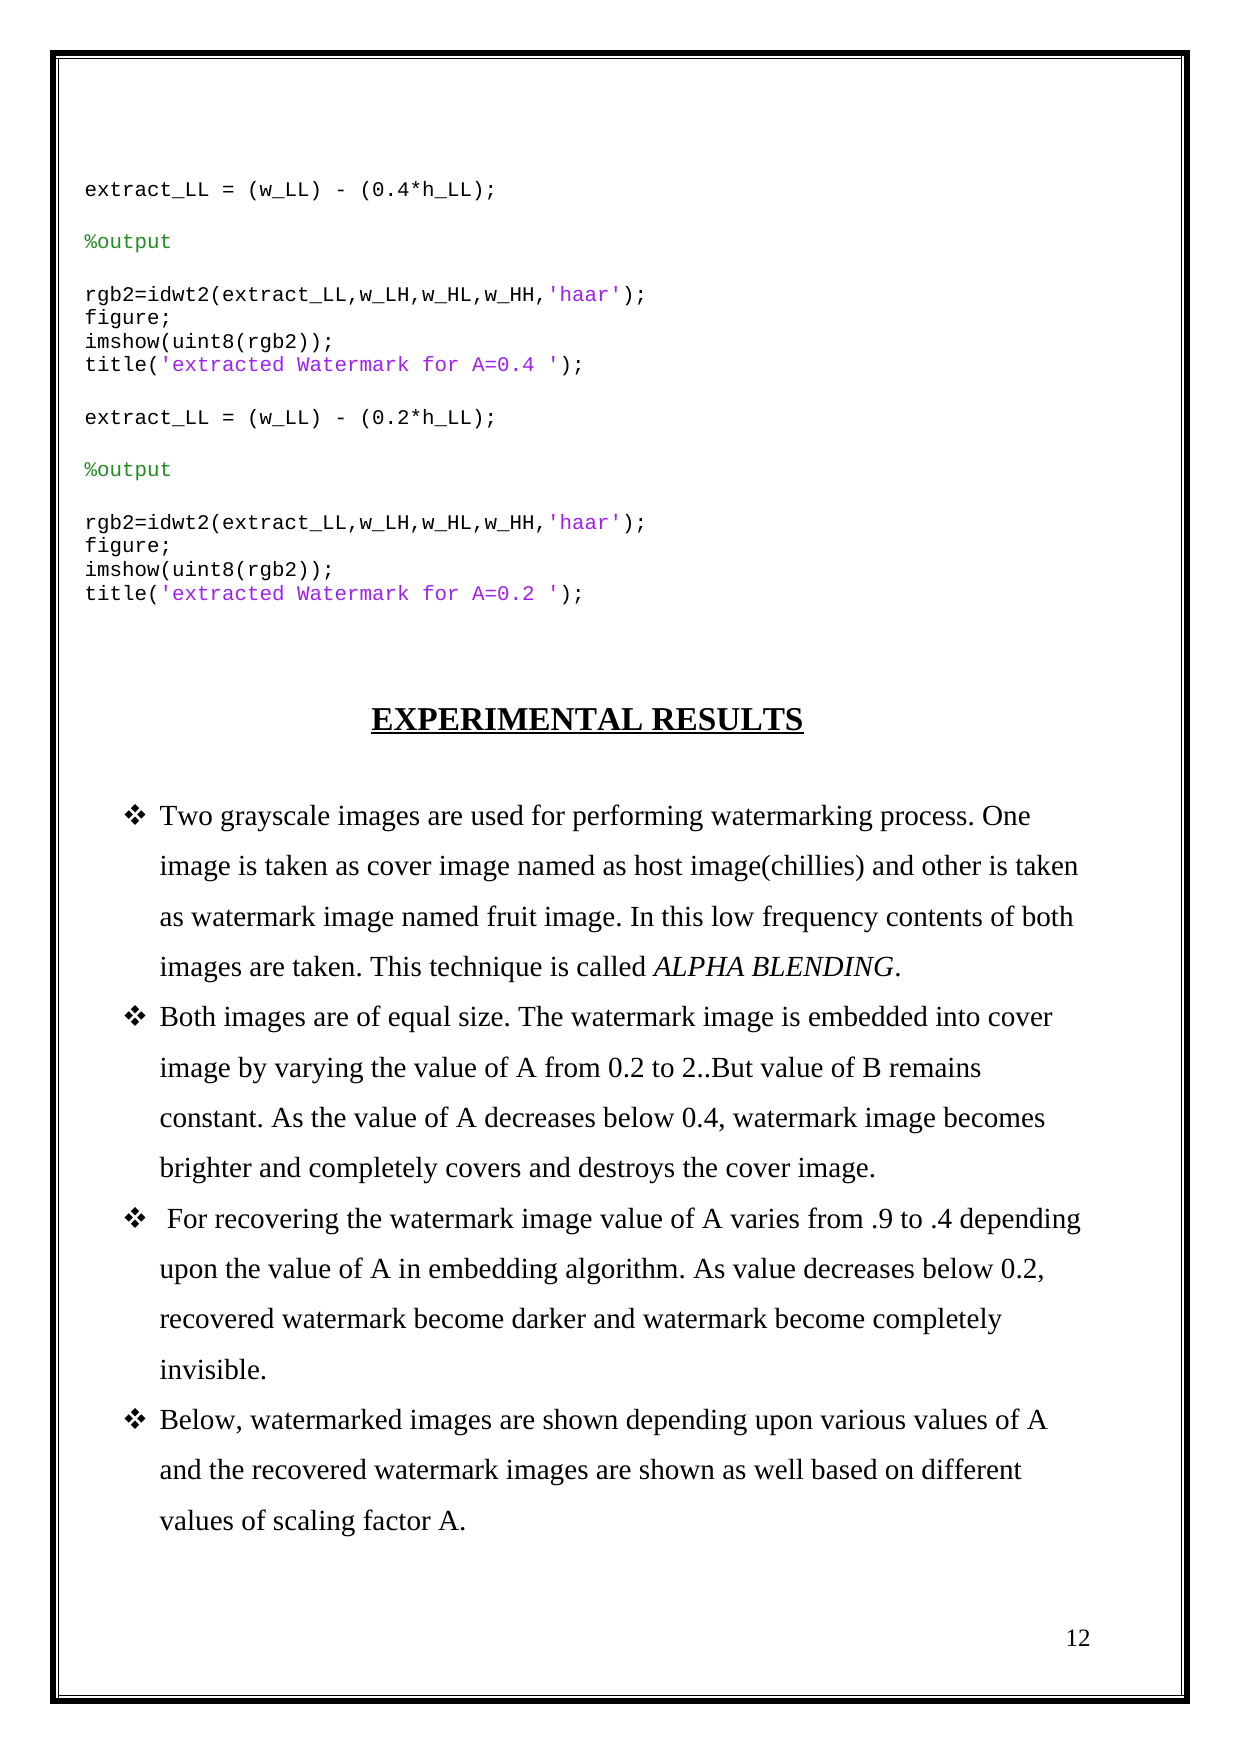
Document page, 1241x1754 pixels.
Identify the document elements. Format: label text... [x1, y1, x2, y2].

text %output [84, 459, 1090, 483]
text imshow(uint8(rgb2)); [84, 559, 1090, 583]
text figure; [84, 535, 1090, 559]
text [84, 283, 1090, 307]
list Below, watermarked images are shown depending upon various values of A and the recovered watermark images are shown as well based on different values of scaling factor A. [122, 1402, 1090, 1536]
text rgb2=idwt2(extract_LL,w_LH,w_HL,w_HH,'haar'); [84, 512, 1090, 535]
text EXPERIMENTAL RESULTS [84, 699, 1090, 737]
text imshow(uint8(rgb2)); [84, 331, 1090, 354]
list Two grayscale images are used for performing watermarking process. One image is taken as cover image named as host image(chillies) and other is taken as watermark image named fruit image. In this low frequency contents of both images are taken. This technique is called ALPHA BLENDING. [122, 798, 1090, 983]
text extract_LL = (w_LL) - (0.4*h_LL); [84, 179, 1090, 202]
text title('extracted Watermark for A=0.4 '); [84, 354, 1090, 378]
list Both images are of equal size. The watermark image is embedded into cover image by varying the value of A from 0.2 to 2..But value of B remains constant. As the value of A decreases below 0.4, watermark image becomes brighter and completely covers and destroys the cover image. [122, 999, 1090, 1184]
list For recovering the watermark image value of A varies from .9 to .4 depending upon the value of A in embedding algorithm. As value decreases below 0.2, recovered watermark become darker and watermark become completely invisible. [122, 1201, 1090, 1385]
text title('extracted Watermark for A=0.2 '); [84, 583, 1090, 606]
text %output [84, 231, 1090, 255]
text extract_LL = (w_LL) - (0.2*h_LL); [84, 407, 1090, 431]
text figure; [84, 307, 1090, 331]
